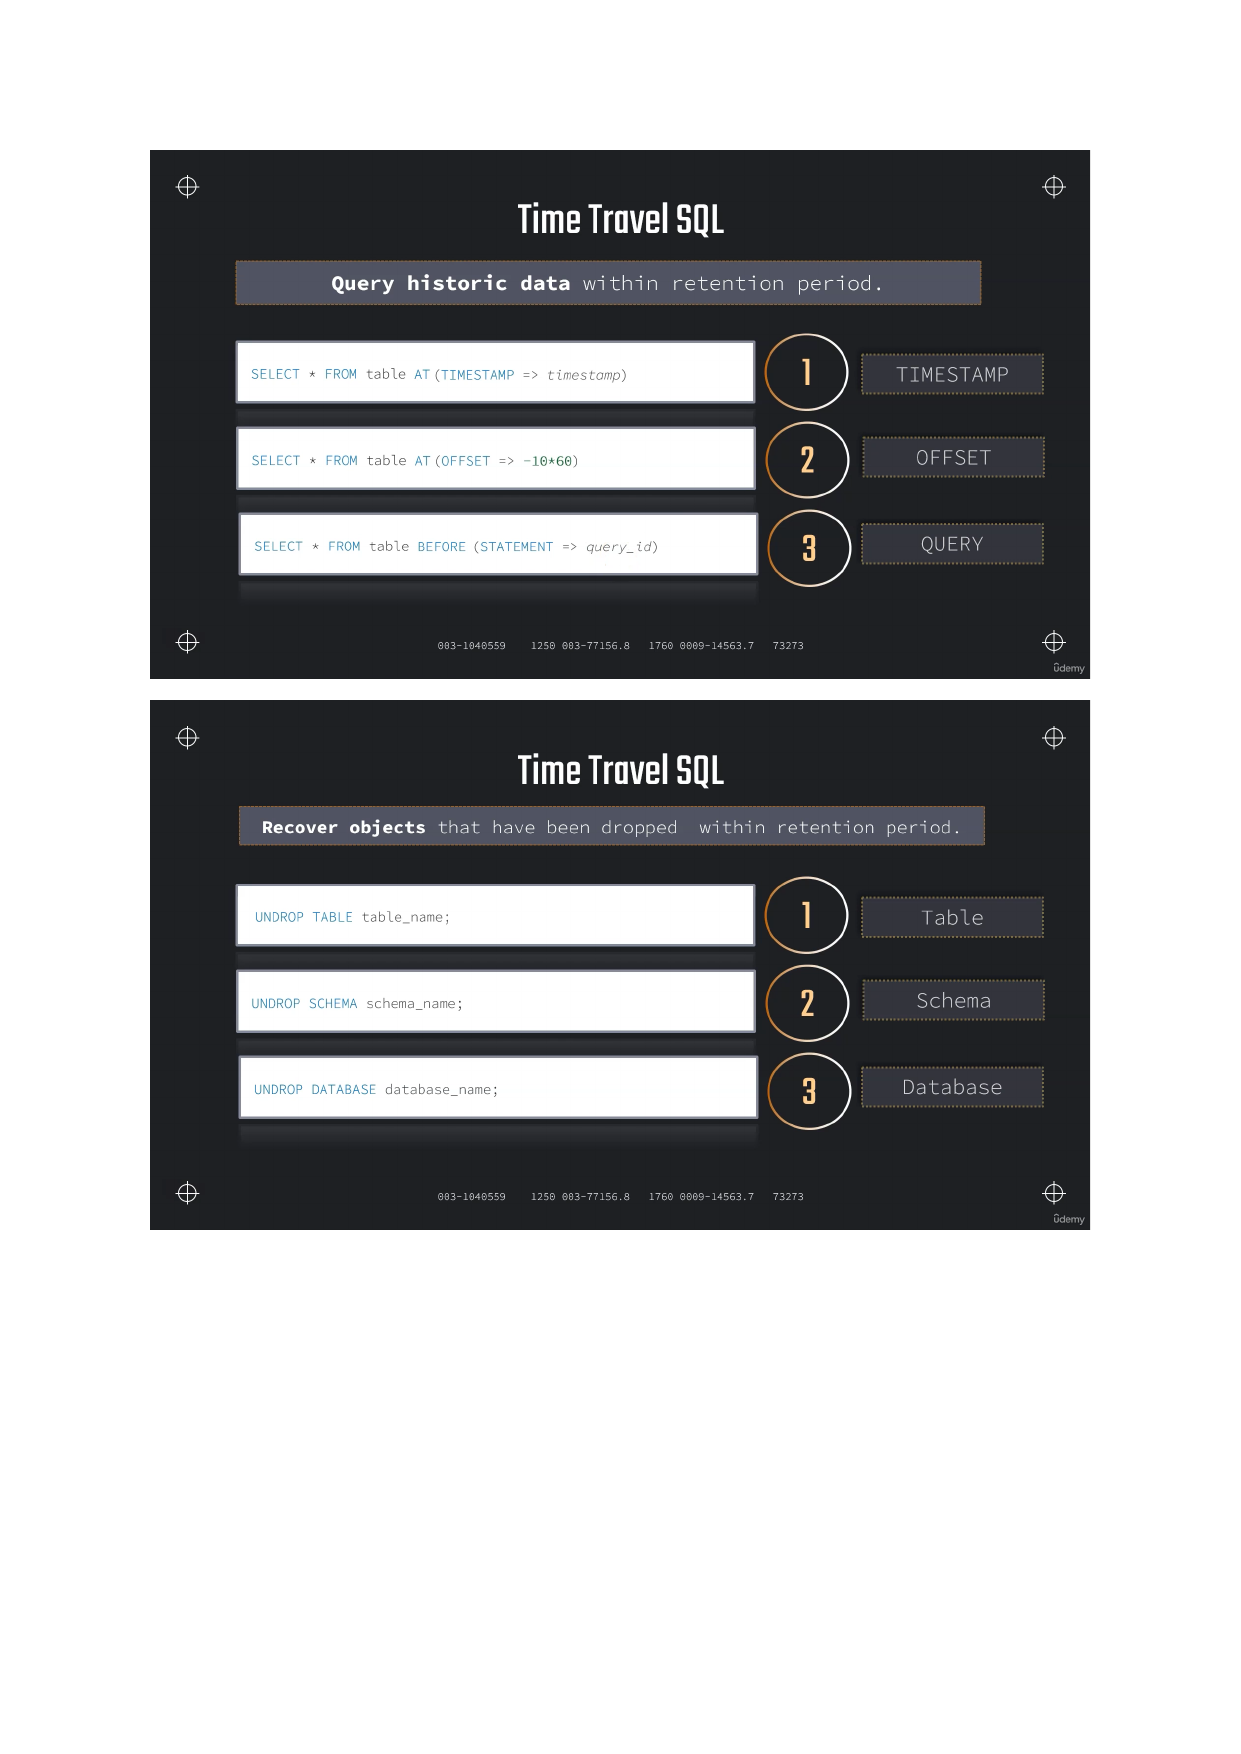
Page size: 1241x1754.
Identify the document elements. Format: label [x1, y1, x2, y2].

picture [150, 700, 1091, 1230]
picture [150, 150, 1091, 679]
